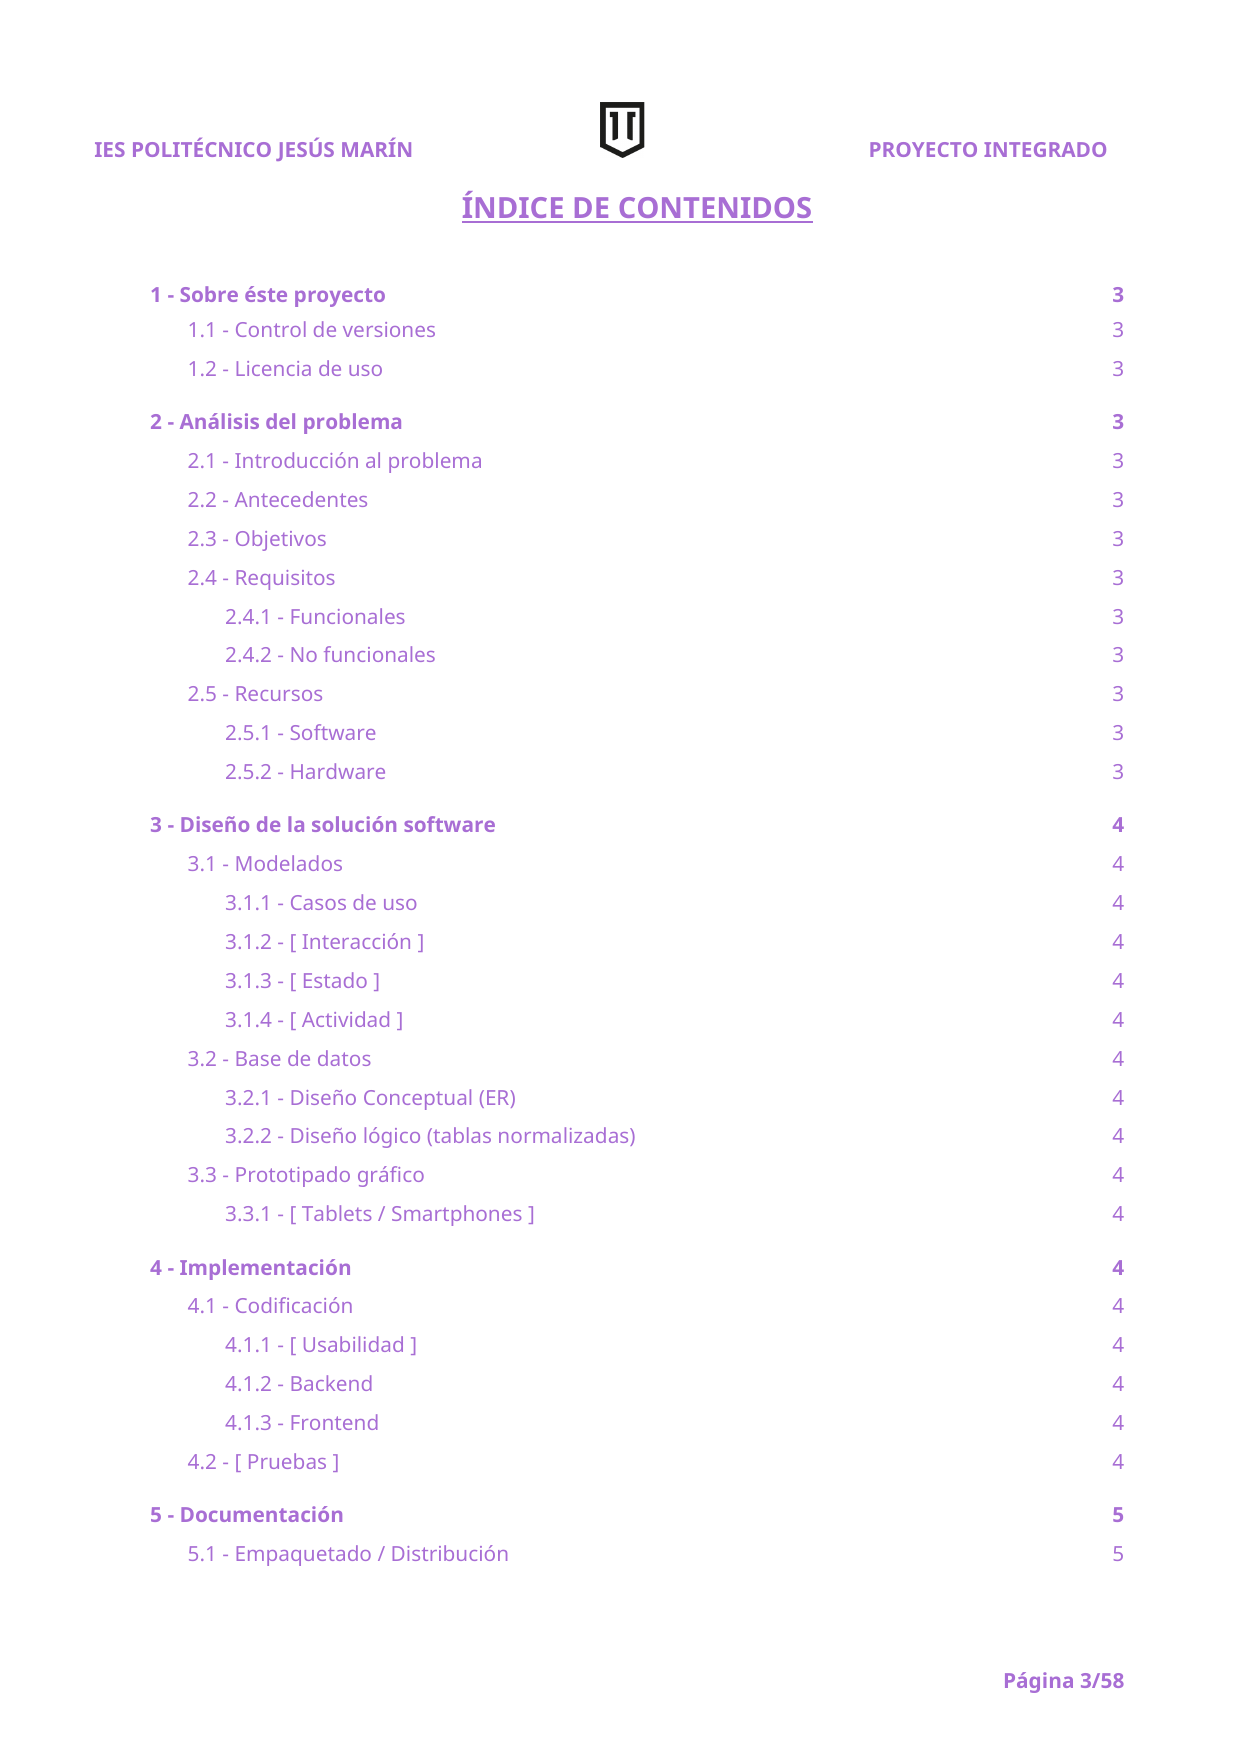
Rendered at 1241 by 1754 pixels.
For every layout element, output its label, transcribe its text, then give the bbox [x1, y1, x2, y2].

picture [600, 102, 645, 158]
text ÍNDICE DE CONTENIDOS [150, 187, 1124, 227]
